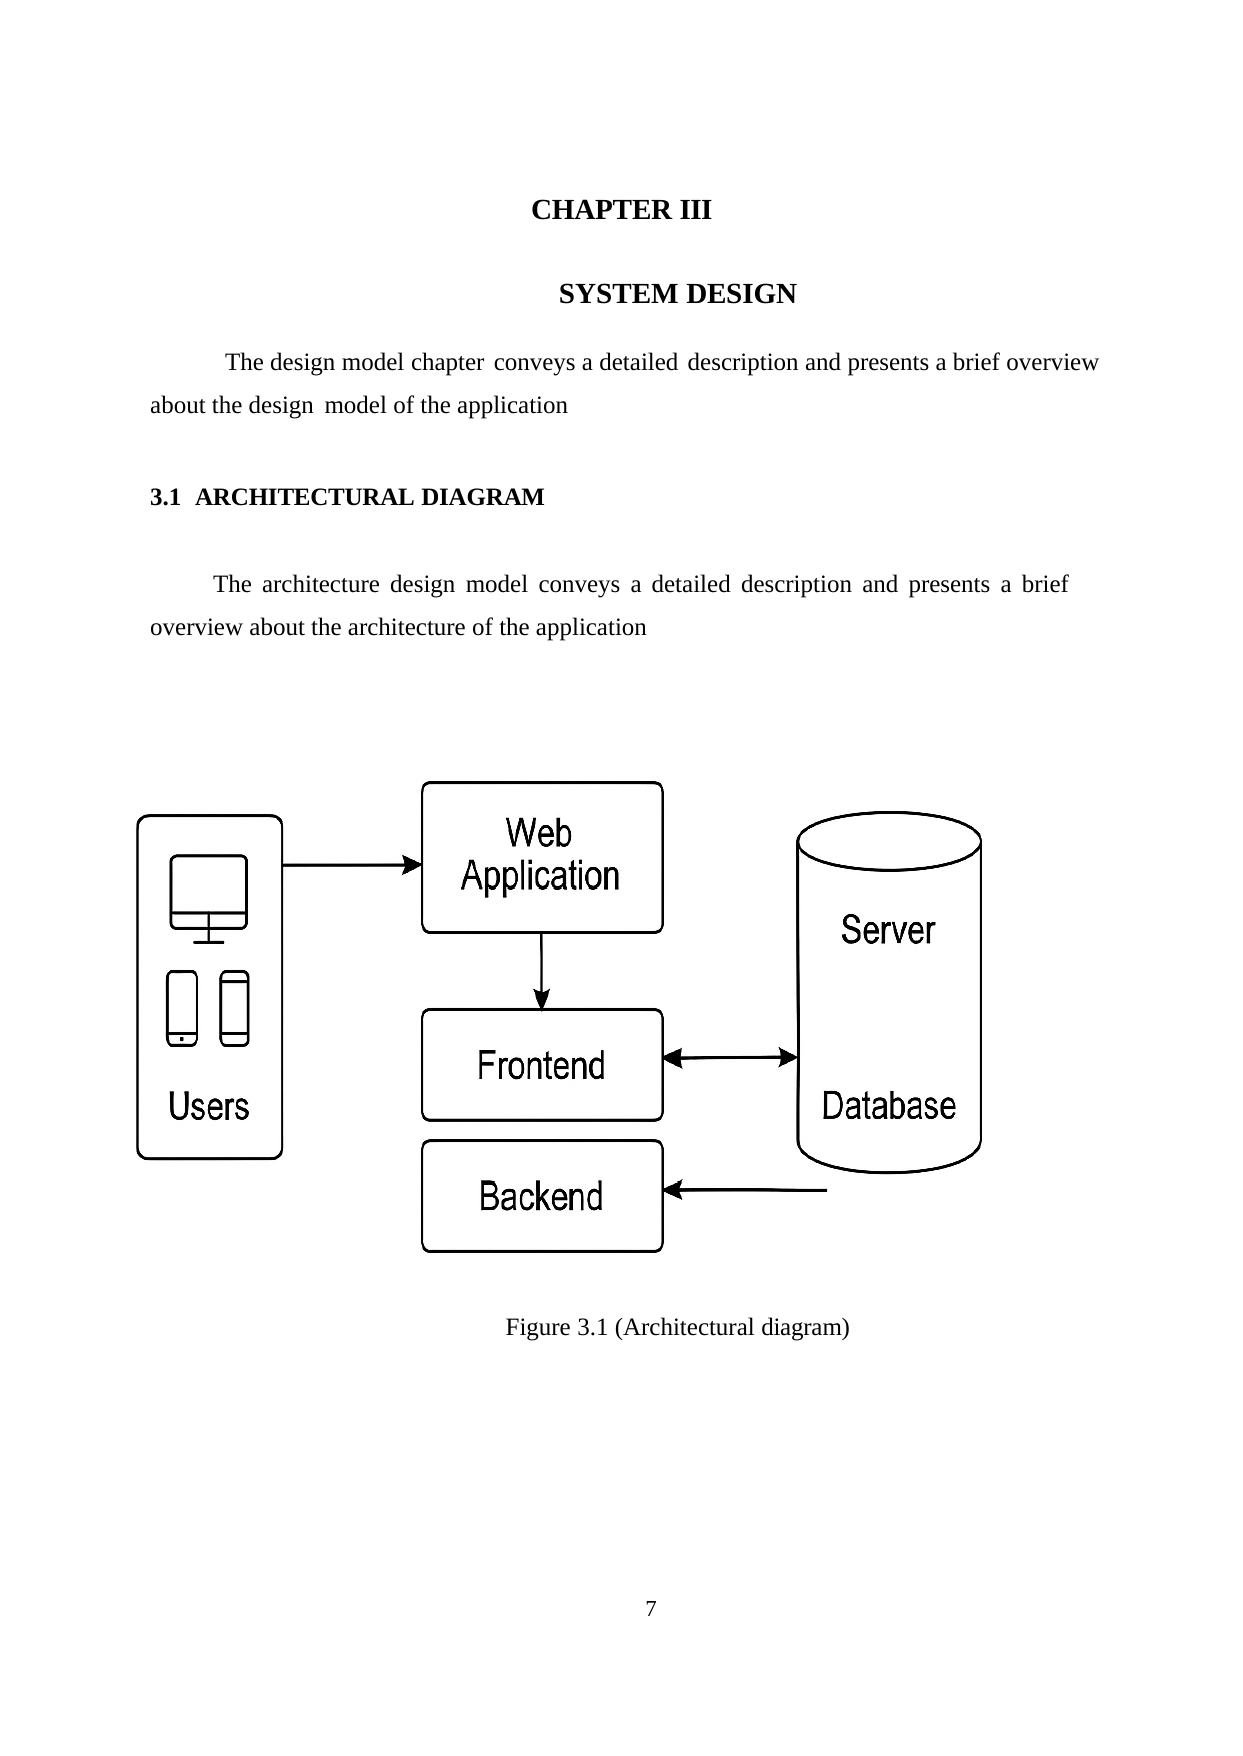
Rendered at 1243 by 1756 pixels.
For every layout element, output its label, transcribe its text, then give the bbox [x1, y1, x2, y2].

text SYSTEM DESIGN [186, 276, 1169, 310]
picture [110, 692, 1000, 1281]
text The architecture design model conveys a detailed description and presents a brief overview about the architecture of the application [150, 569, 1129, 641]
subtitle CHAPTER III [74, 192, 1170, 226]
subtitle ARCHITECTURAL DIAGRAM [150, 482, 1228, 511]
text The design model chapter conveys a detailed description and presents a brief overview about the design model of the application [150, 347, 1129, 419]
text Figure 3.1 (Architectural diagram) [186, 1312, 1169, 1341]
